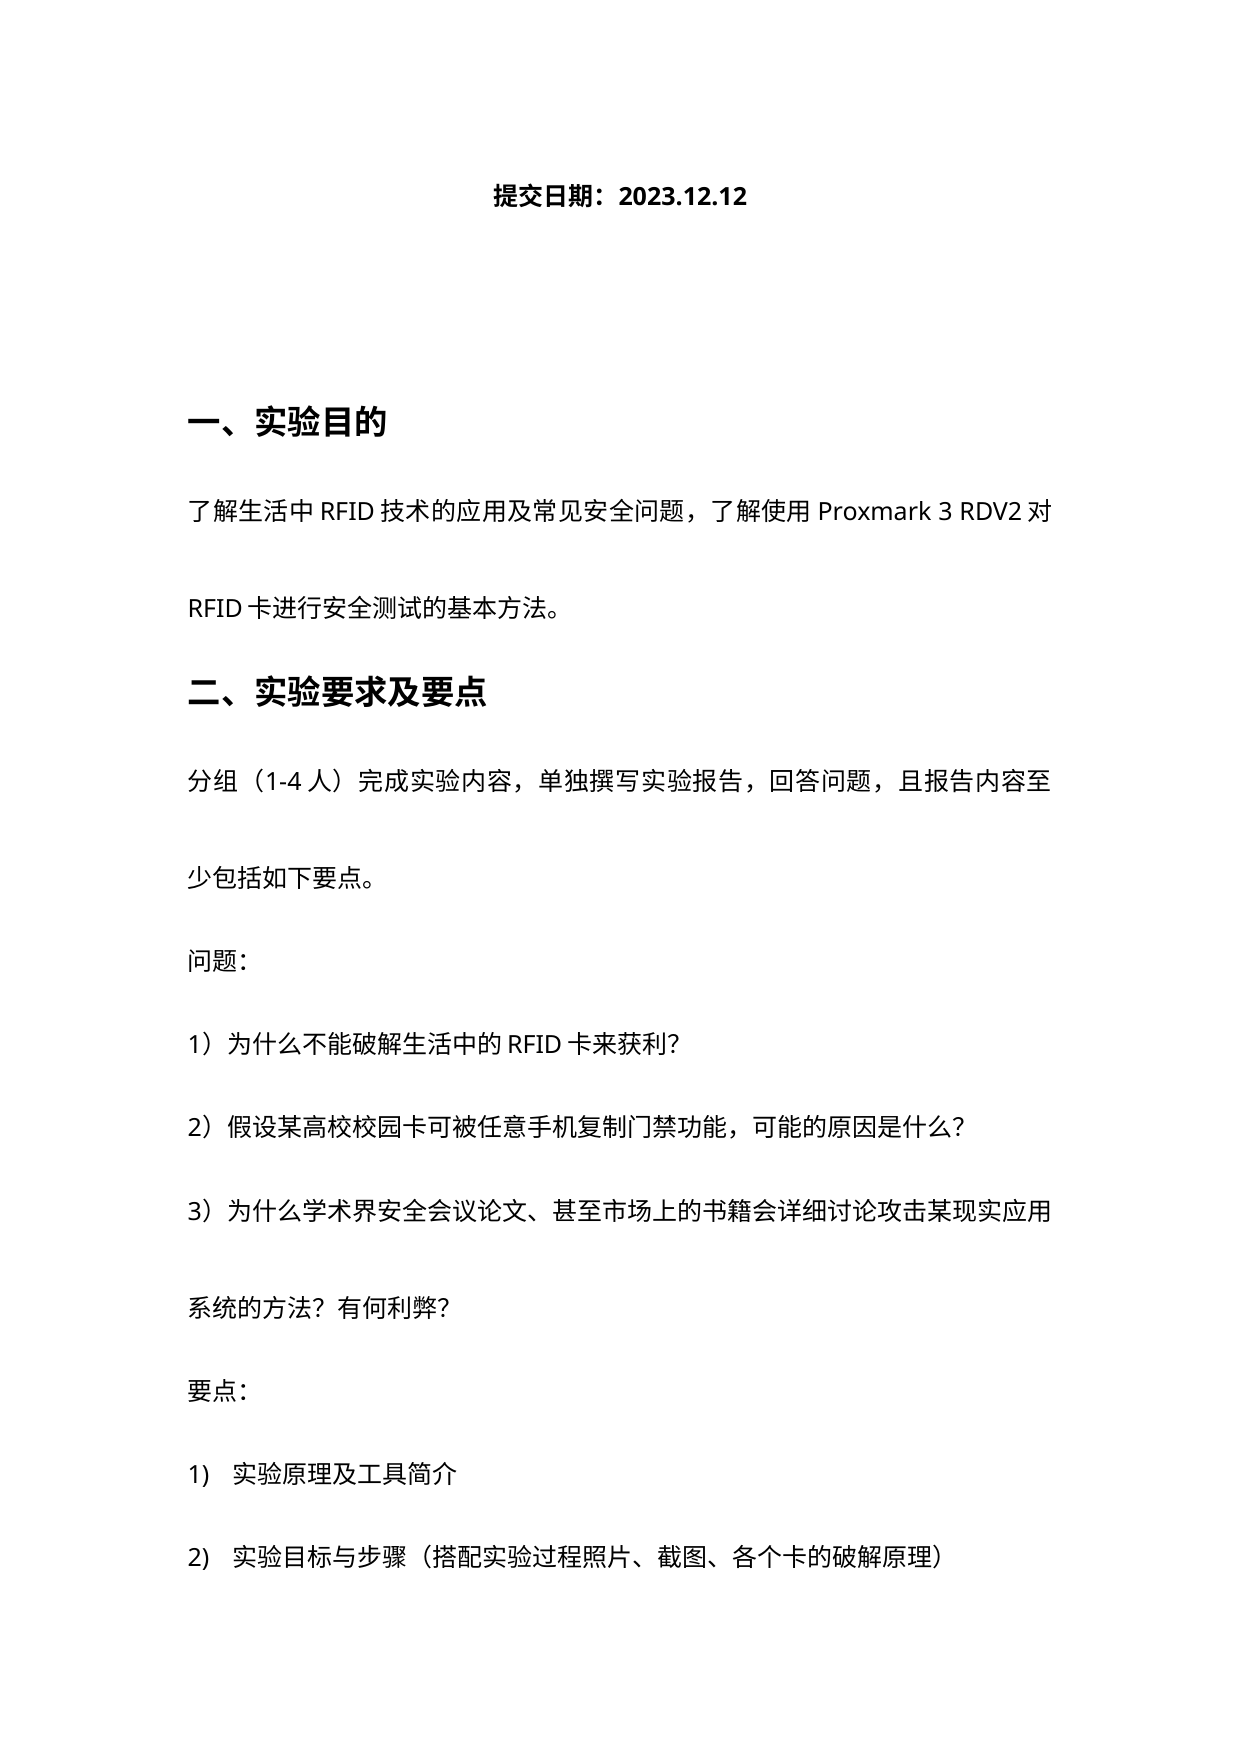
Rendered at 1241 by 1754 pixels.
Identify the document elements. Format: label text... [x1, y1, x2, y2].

subtitle 一、实验目的 [187, 388, 1053, 453]
subtitle 问题： [187, 927, 1053, 992]
subtitle 实验目标与步骤（搭配实验过程照片、截图、各个卡的破解原理） [187, 1523, 1053, 1588]
subtitle 3）为什么学术界安全会议论文、甚至市场上的书籍会详细讨论攻击某现实应用系统的方法？有何利弊？ [187, 1177, 1053, 1339]
subtitle 二、实验要求及要点 [187, 657, 1053, 722]
subtitle 1）为什么不能破解生活中的RFID卡来获利？ [187, 1010, 1053, 1075]
subtitle 2）假设某高校校园卡可被任意手机复制门禁功能，可能的原因是什么？ [187, 1093, 1053, 1158]
text 提交日期：2023.12.12 [187, 162, 1053, 227]
subtitle 实验原理及工具简介 [187, 1440, 1053, 1505]
subtitle 了解生活中RFID技术的应用及常见安全问题，了解使用Proxmark 3 RDV2对RFID卡进行安全测试的基本方法。 [187, 477, 1053, 639]
subtitle 分组（1-4人）完成实验内容，单独撰写实验报告，回答问题，且报告内容至少包括如下要点。 [187, 747, 1053, 909]
subtitle 要点： [187, 1357, 1053, 1422]
